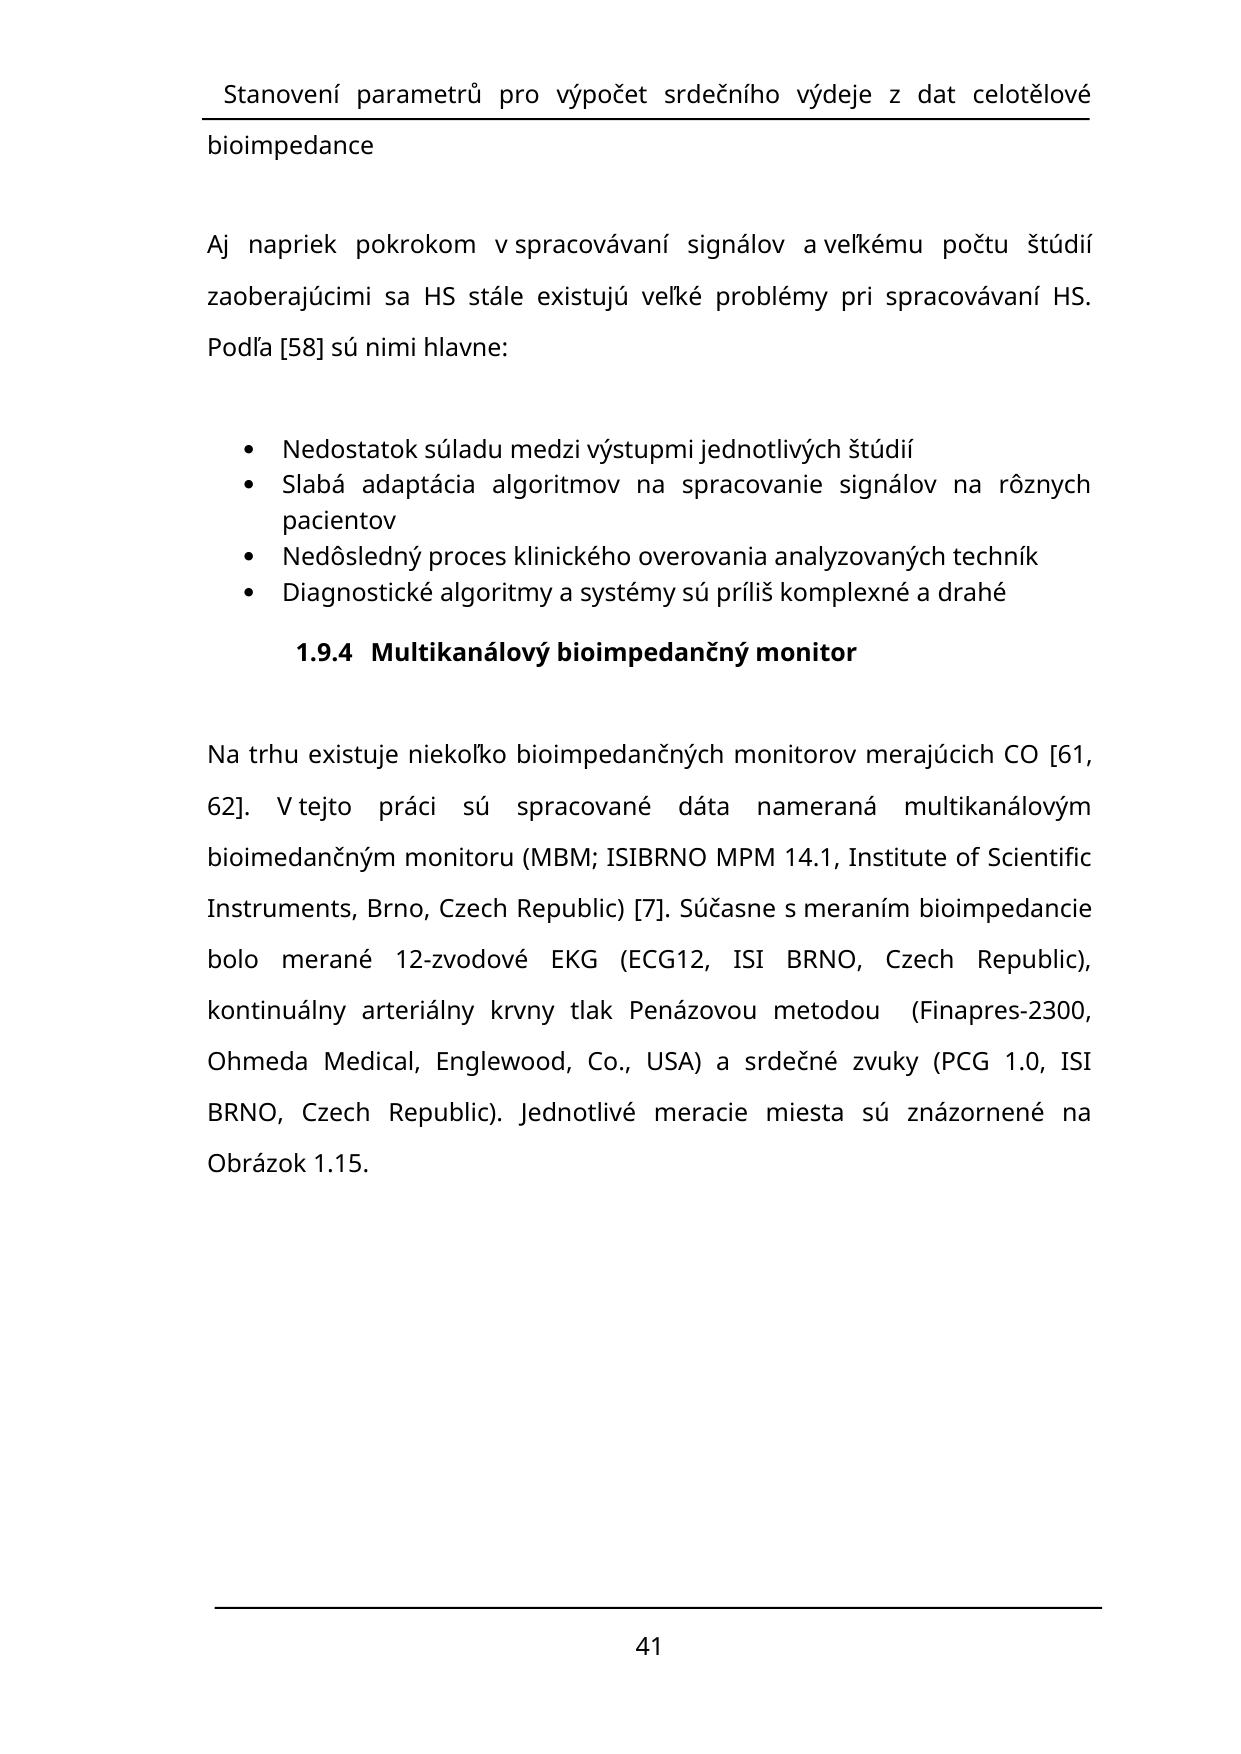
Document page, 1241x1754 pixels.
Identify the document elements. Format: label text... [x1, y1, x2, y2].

list Slabá adaptácia algoritmov na spracovanie signálov na rôznych pacientov [244, 467, 1092, 537]
list Nedôsledný proces klinického overovania analyzovaných techník [244, 538, 1092, 573]
text Aj napriek pokrokom v spracovávaní signálov a veľkému počtu štúdií zaoberajúcimi sa HS stále existujú veľké problémy pri spracovávaní HS. Podľa [58] sú nimi hlavne: [207, 227, 1092, 363]
list Nedostatok súladu medzi výstupmi jednotlivých štúdií [244, 431, 1092, 465]
list Diagnostické algoritmy a systémy sú príliš komplexné a drahé [244, 574, 1092, 608]
subtitle Multikanálový bioimpedančný monitor [295, 635, 1092, 669]
text Na trhu existuje niekoľko bioimpedančných monitorov merajúcich CO [61, 62]. V tejto práci sú spracované dáta nameraná multikanálovým bioimedančným monitoru (MBM; ISIBRNO MPM 14.1, Institute of Scientific Instruments, Brno, Czech Republic) [7]. Súčasne s meraním bioimpedancie bolo merané 12-zvodové EKG (ECG12, ISI BRNO, Czech Republic), kontinuálny arteriálny krvny tlak Penázovou metodou (Finapres-2300, Ohmeda Medical, Englewood, Co., USA) a srdečné zvuky (PCG 1.0, ISI BRNO, Czech Republic). Jednotlivé meracie miesta sú znázornené na Obrázok 1.15. [207, 737, 1092, 1179]
